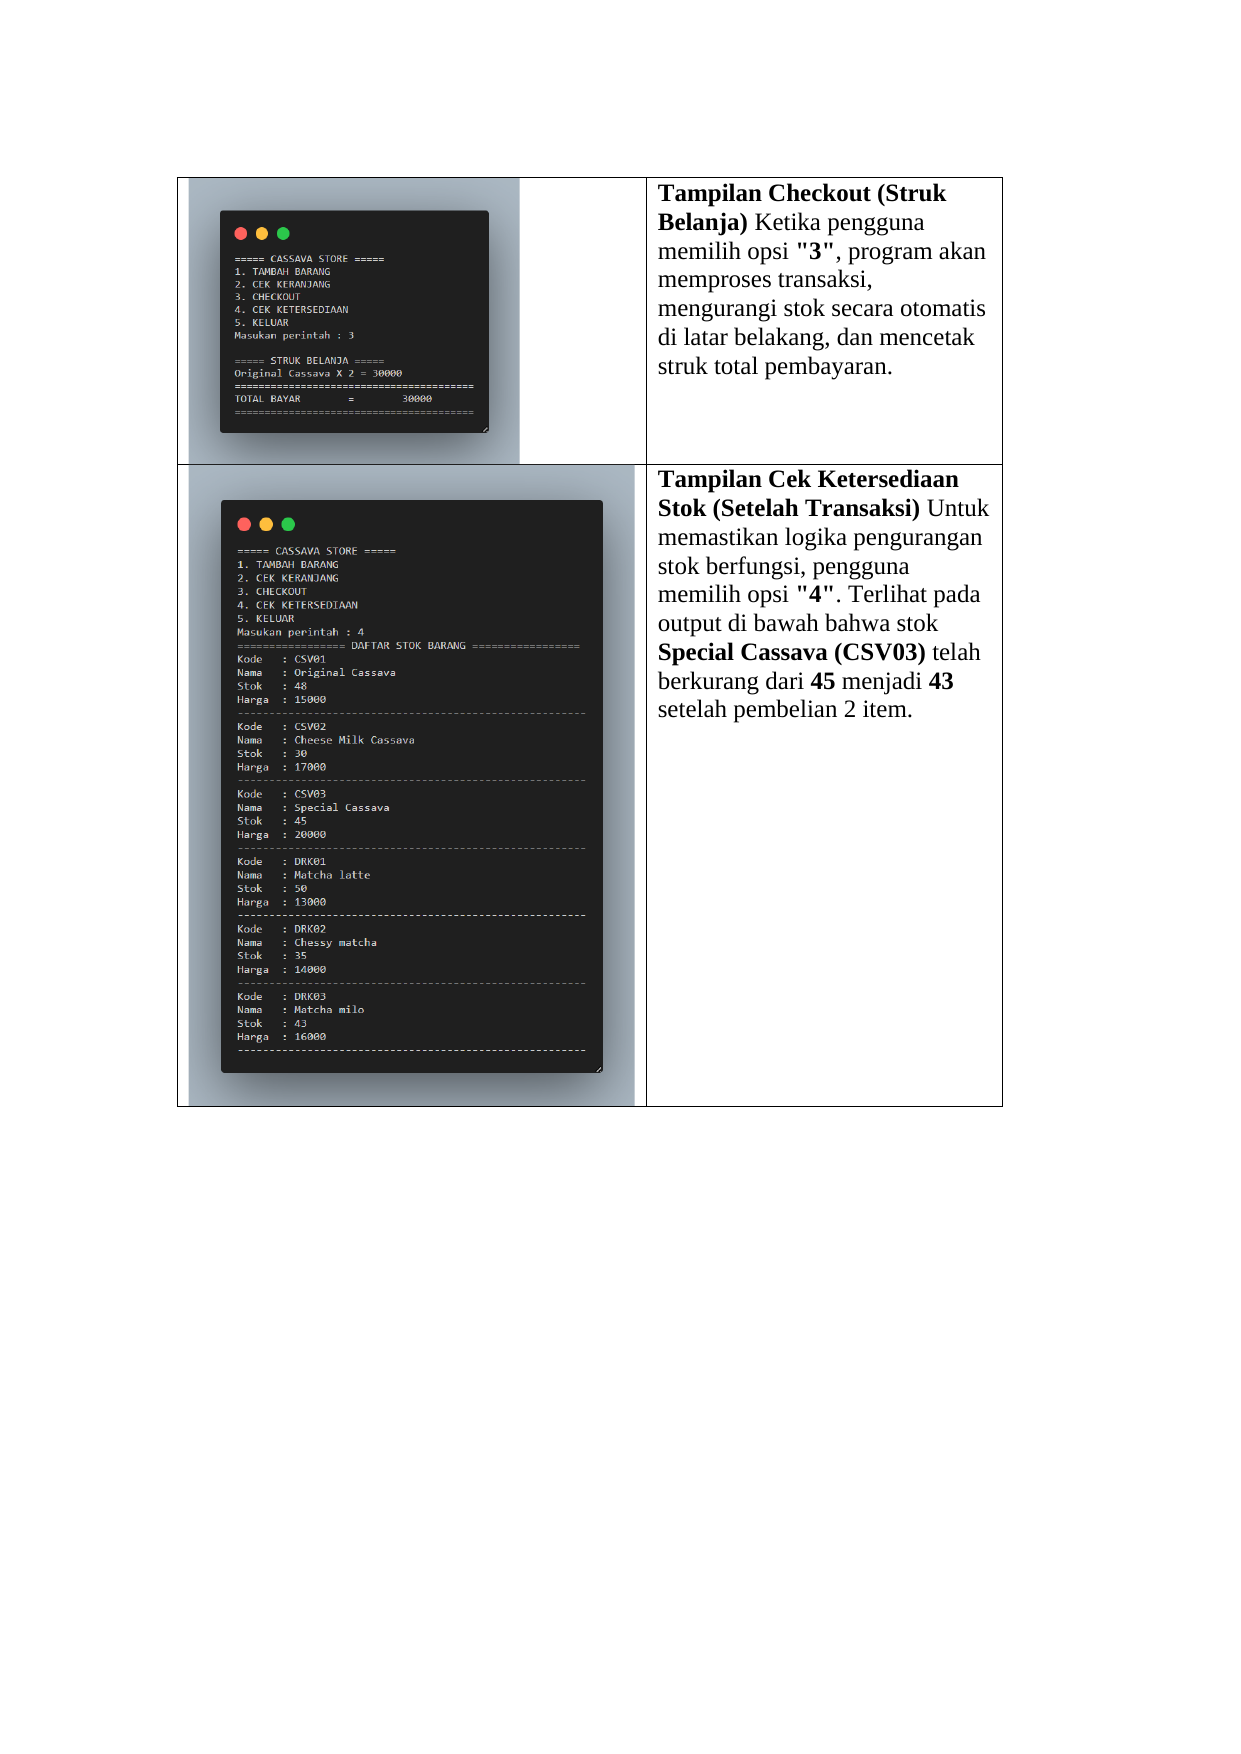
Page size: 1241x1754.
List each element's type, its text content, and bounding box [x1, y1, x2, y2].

table_cell [178, 178, 188, 463]
table_cell [520, 178, 646, 463]
table_cell Tampilan Cek Ketersediaan Stok (Setelah Transaksi) Untuk memastikan logika pengurangan stok berfungsi, pengguna memilih opsi "4". Terlihat pada output di bawah bahwa stok Special Cassava (CSV03) telah berkurang dari 45 menjadi 43 setelah pembelian 2 item. [647, 465, 1002, 1106]
table_cell [635, 465, 646, 1106]
picture [188, 178, 635, 1106]
table_cell [178, 465, 188, 1106]
table_cell Tampilan Checkout (Struk Belanja) Ketika pengguna memilih opsi "3", program akan memproses transaksi, mengurangi stok secara otomatis di latar belakang, dan mencetak struk total pembayaran. [647, 178, 1002, 463]
